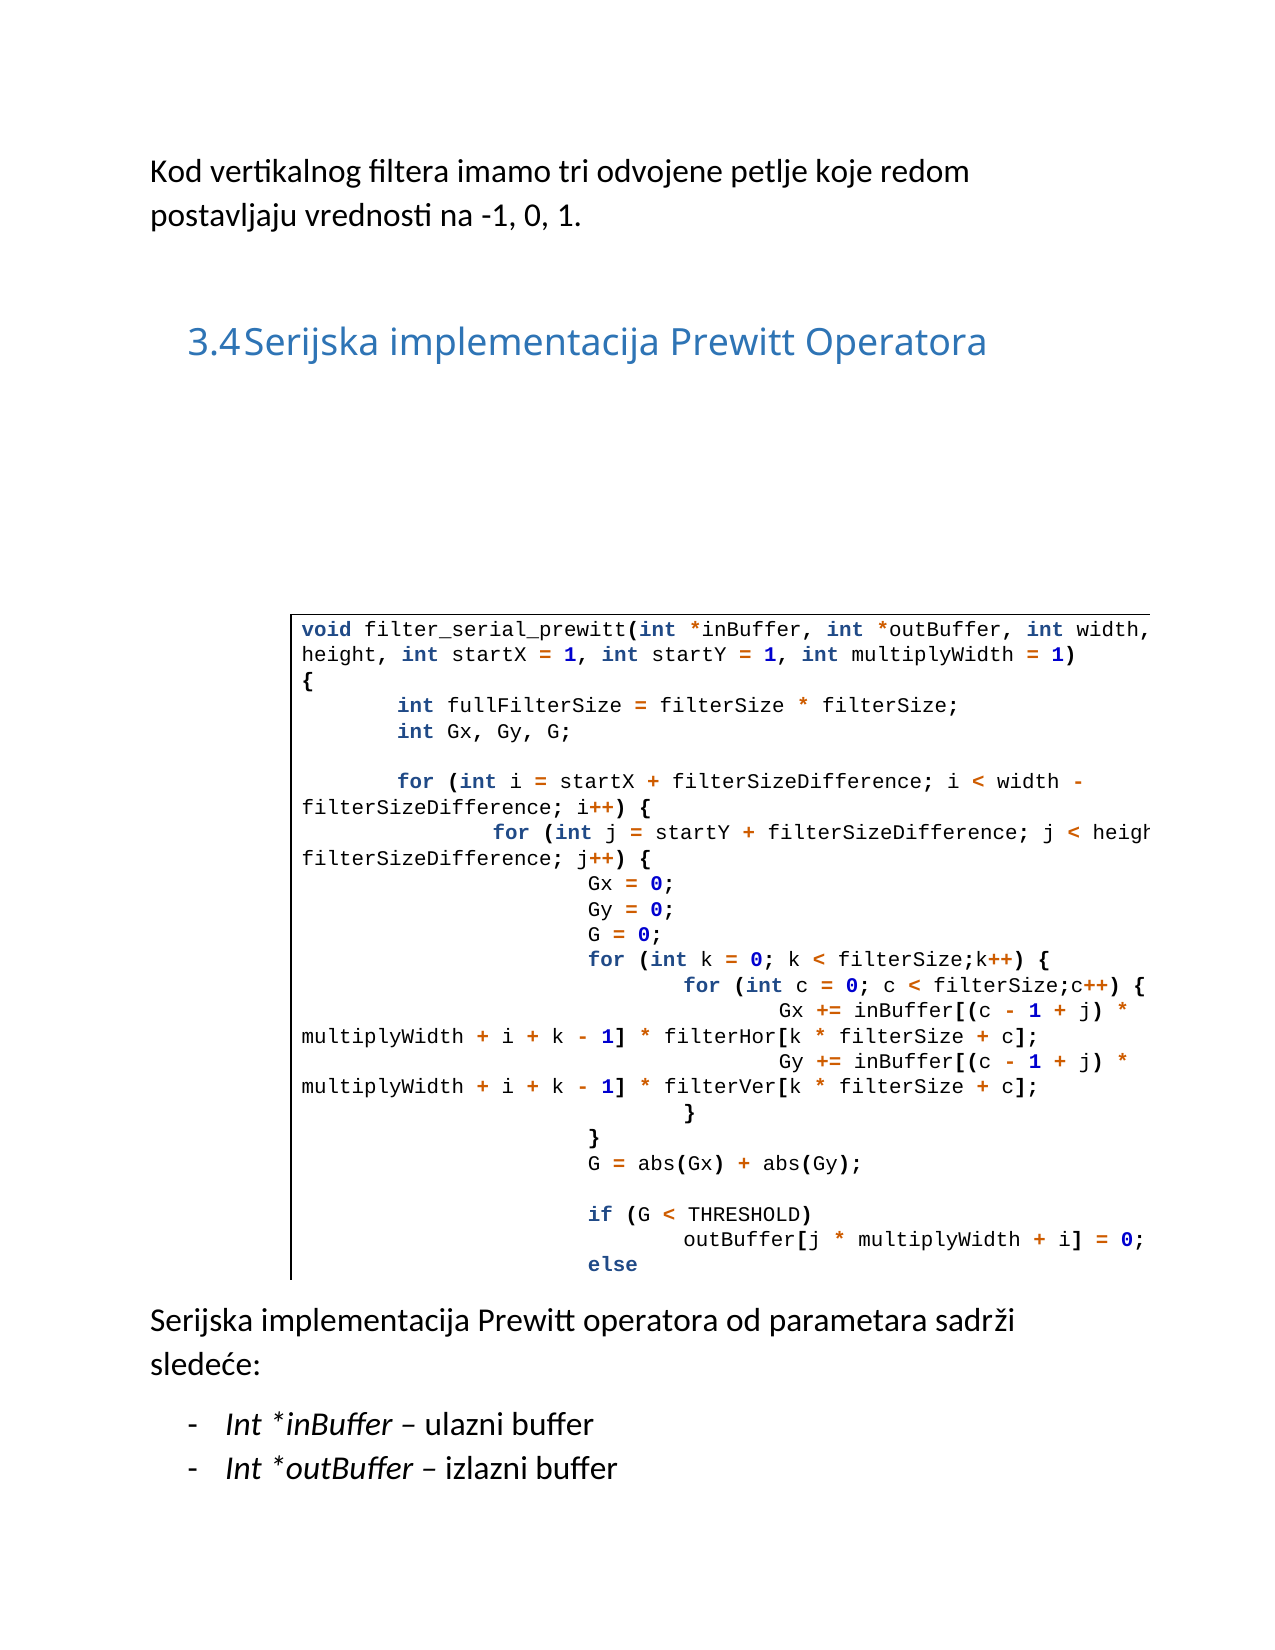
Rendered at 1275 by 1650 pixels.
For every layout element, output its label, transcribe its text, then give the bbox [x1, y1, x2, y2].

text Kod vertikalnog filtera imamo tri odvojene petlje koje redom postavljaju vrednosti na -1, 0, 1. [150, 150, 1125, 235]
list Int *inBuffer – ulazni buffer [187, 1403, 1125, 1444]
list Int *outBuffer – izlazni buffer [187, 1447, 1125, 1488]
subtitle Serijska implementacija Prewitt Operatora [187, 315, 1125, 366]
text Serijska implementacija Prewitt operatora od parametara sadrži sledeće: [150, 1298, 1125, 1383]
